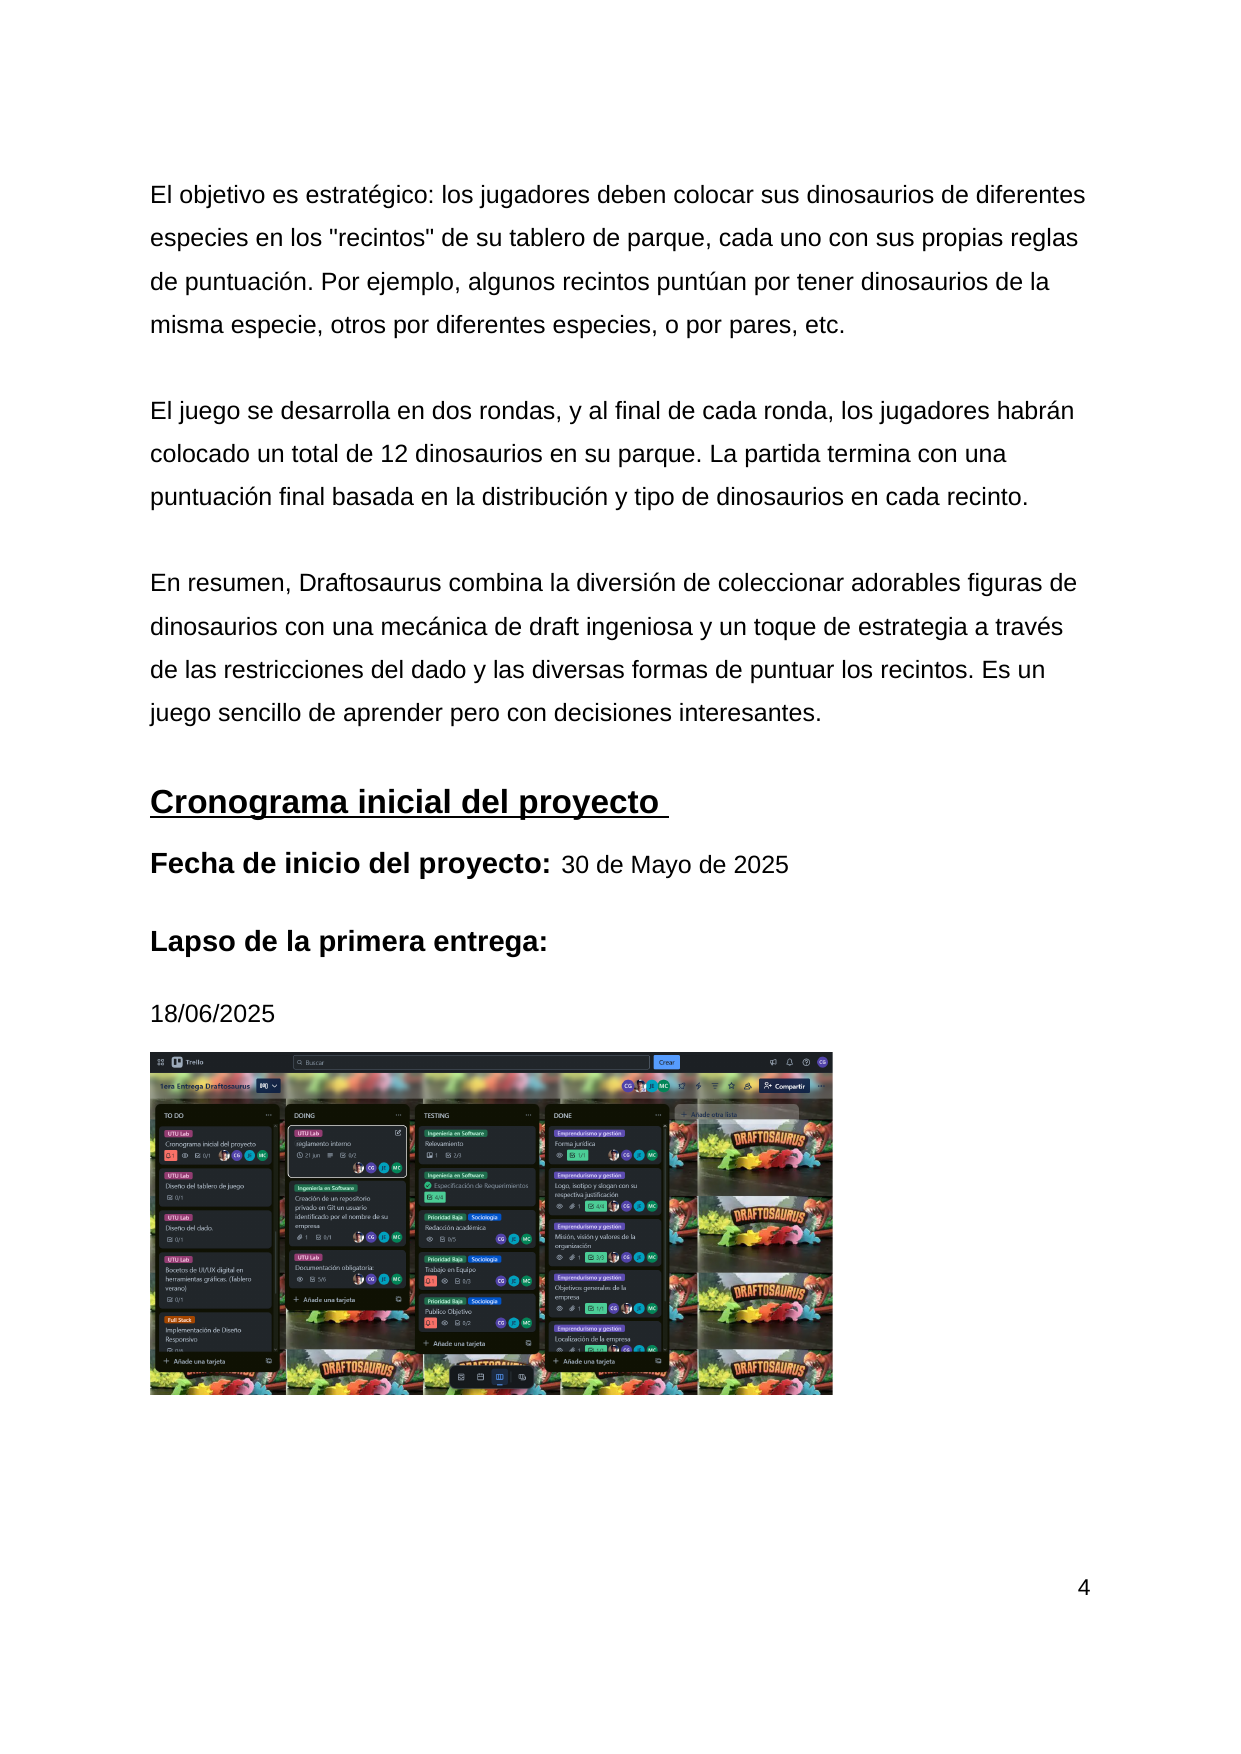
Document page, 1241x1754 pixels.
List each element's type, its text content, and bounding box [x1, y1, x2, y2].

picture [150, 1052, 833, 1395]
text El objetivo es estratégico: los jugadores deben colocar sus dinosaurios de diferentes especies en los "recintos" de su tablero de parque, cada uno con sus propias reglas de puntuación. Por ejemplo, algunos recintos puntúan por tener dinosaurios de la misma especie, otros por diferentes especies, o por pares, etc. [150, 180, 1090, 338]
text El juego se desarrolla en dos rondas, y al final de cada ronda, los jugadores habrán colocado un total de 12 dinosaurios en su parque. La partida termina con una puntuación final basada en la distribución y tipo de dinosaurios en cada recinto. [150, 396, 1090, 511]
text 18/06/2025 [150, 999, 1090, 1028]
text En resumen, Draftosaurus combina la diversión de coleccionar adorables figuras de dinosaurios con una mecánica de draft ingeniosa y un toque de estrategia a través de las restricciones del dado y las diversas formas de puntuar los recintos. Es un juego sencillo de aprender pero con decisiones interesantes. [150, 568, 1090, 726]
subtitle Lapso de la primera entrega: [150, 924, 1090, 957]
subtitle Fecha de inicio del proyecto: 30 de Mayo de 2025 [150, 846, 1090, 879]
subtitle Cronograma inicial del proyecto [150, 782, 1090, 821]
